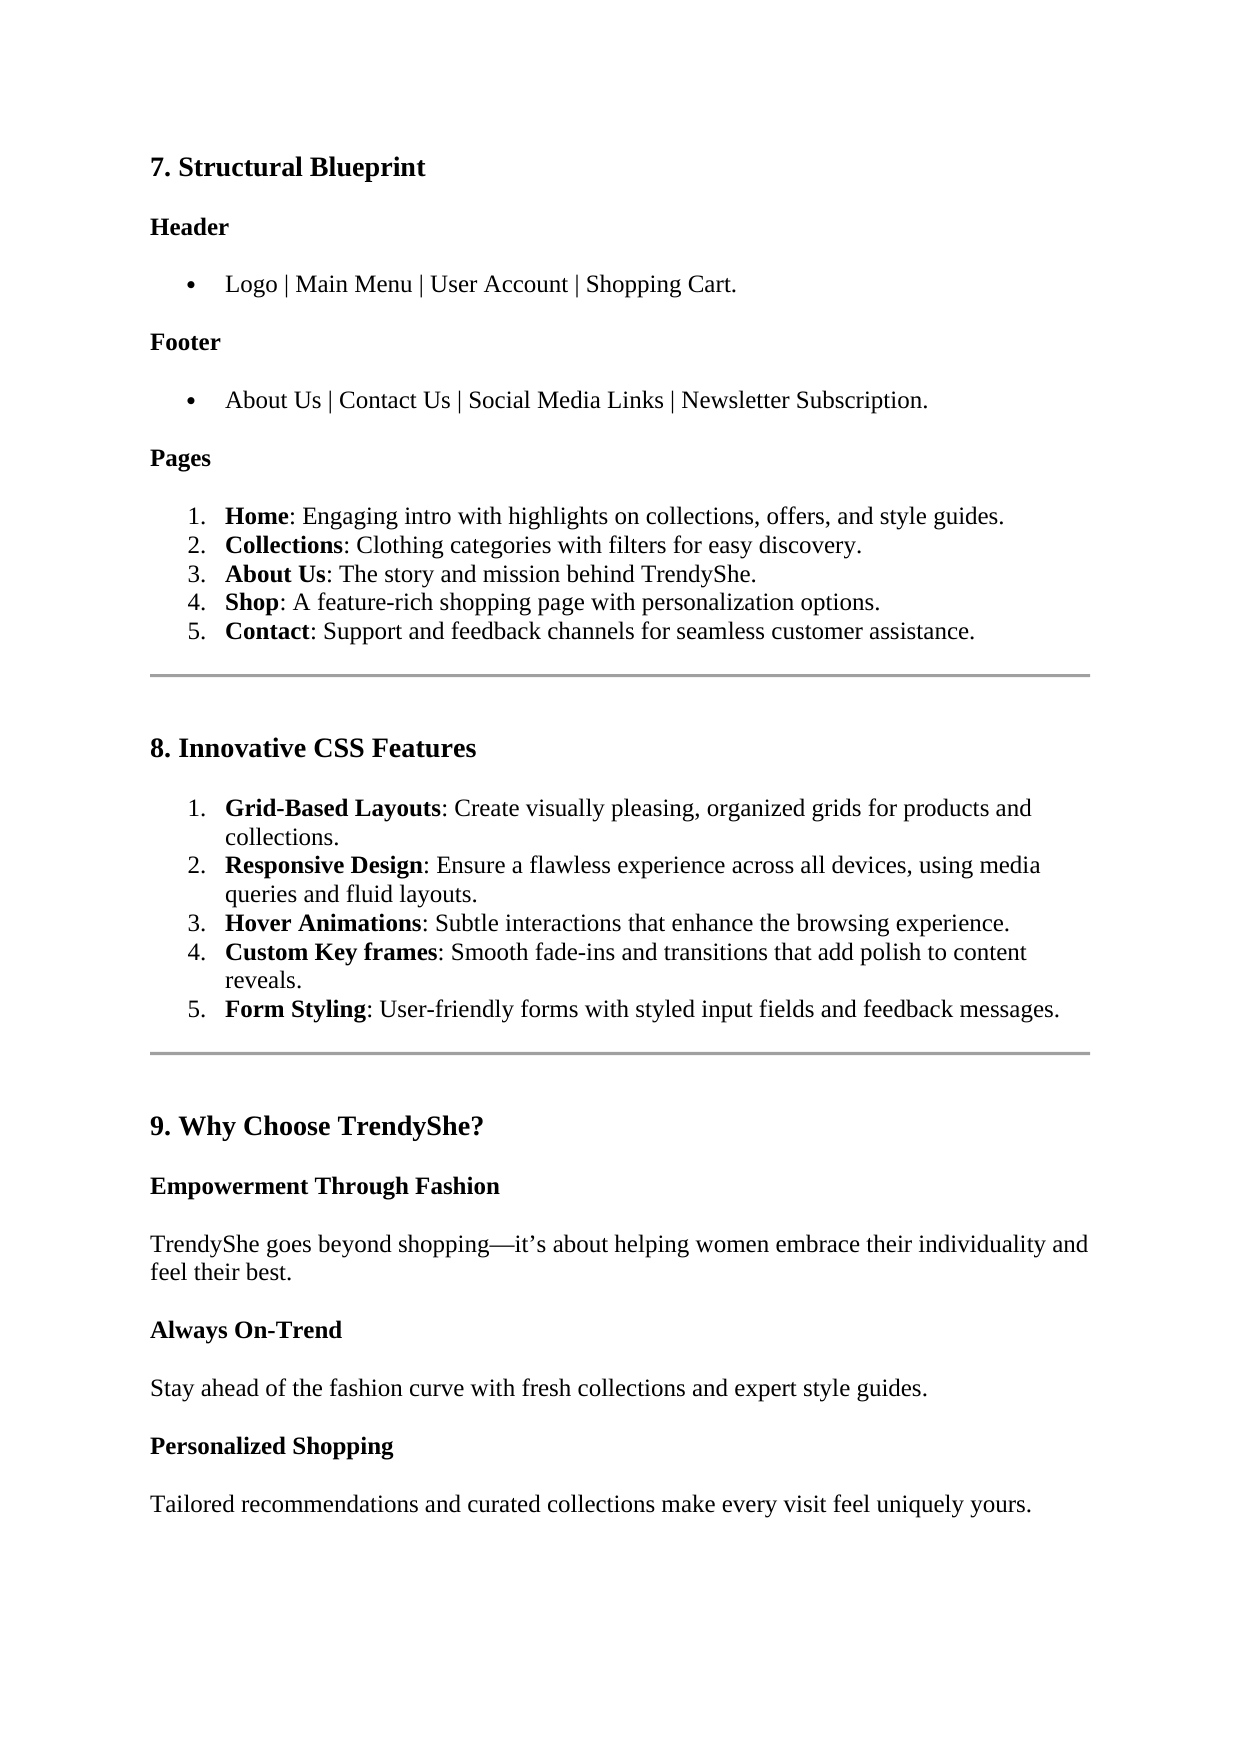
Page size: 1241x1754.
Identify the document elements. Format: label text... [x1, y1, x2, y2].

list Responsive Design: Ensure a flawless experience across all devices, using media queries and fluid layouts. [187, 850, 1090, 908]
text Empowerment Through Fashion [150, 1171, 1090, 1199]
text Stay ahead of the fashion curve with fresh collections and expert style guides. [150, 1373, 1090, 1402]
list Hover Animations: Subtle interactions that enhance the browsing experience. [187, 908, 1090, 937]
text 7. Structural Blueprint [150, 150, 1090, 182]
list Home: Engaging intro with highlights on collections, offers, and style guides. [187, 501, 1090, 530]
text Tailored recommendations and curated collections make every visit feel uniquely yours. [150, 1489, 1090, 1518]
list About Us: The story and mission behind TrendyShe. [187, 559, 1090, 587]
list Logo | Main Menu | User Account | Shopping Cart. [187, 269, 1090, 298]
list Form Styling: User-friendly forms with styled input fields and feedback messages. [187, 994, 1090, 1023]
text 9. Why Choose TrendyShe? [150, 1109, 1090, 1142]
list Custom Key frames: Smooth fade-ins and transitions that add polish to content reveals. [187, 937, 1090, 994]
list Contact: Support and feedback channels for seamless customer assistance. [187, 616, 1090, 645]
text Pages [150, 443, 1090, 472]
text 8. Innovative CSS Features [150, 731, 1090, 764]
list Grid-Based Layouts: Create visually pleasing, organized grids for products and collections. [187, 793, 1090, 850]
text TrendyShe goes beyond shopping—it’s about helping women embrace their individuality and feel their best. [150, 1229, 1090, 1286]
text Personalized Shopping [150, 1431, 1090, 1460]
list About Us | Contact Us | Social Media Links | Newsletter Subscription. [187, 385, 1090, 414]
text Footer [150, 327, 1090, 356]
list Collections: Clothing categories with filters for easy discovery. [187, 530, 1090, 559]
text Always On-Trend [150, 1315, 1090, 1344]
list Shop: A feature-rich shopping page with personalization options. [187, 587, 1090, 616]
text Header [150, 212, 1090, 240]
